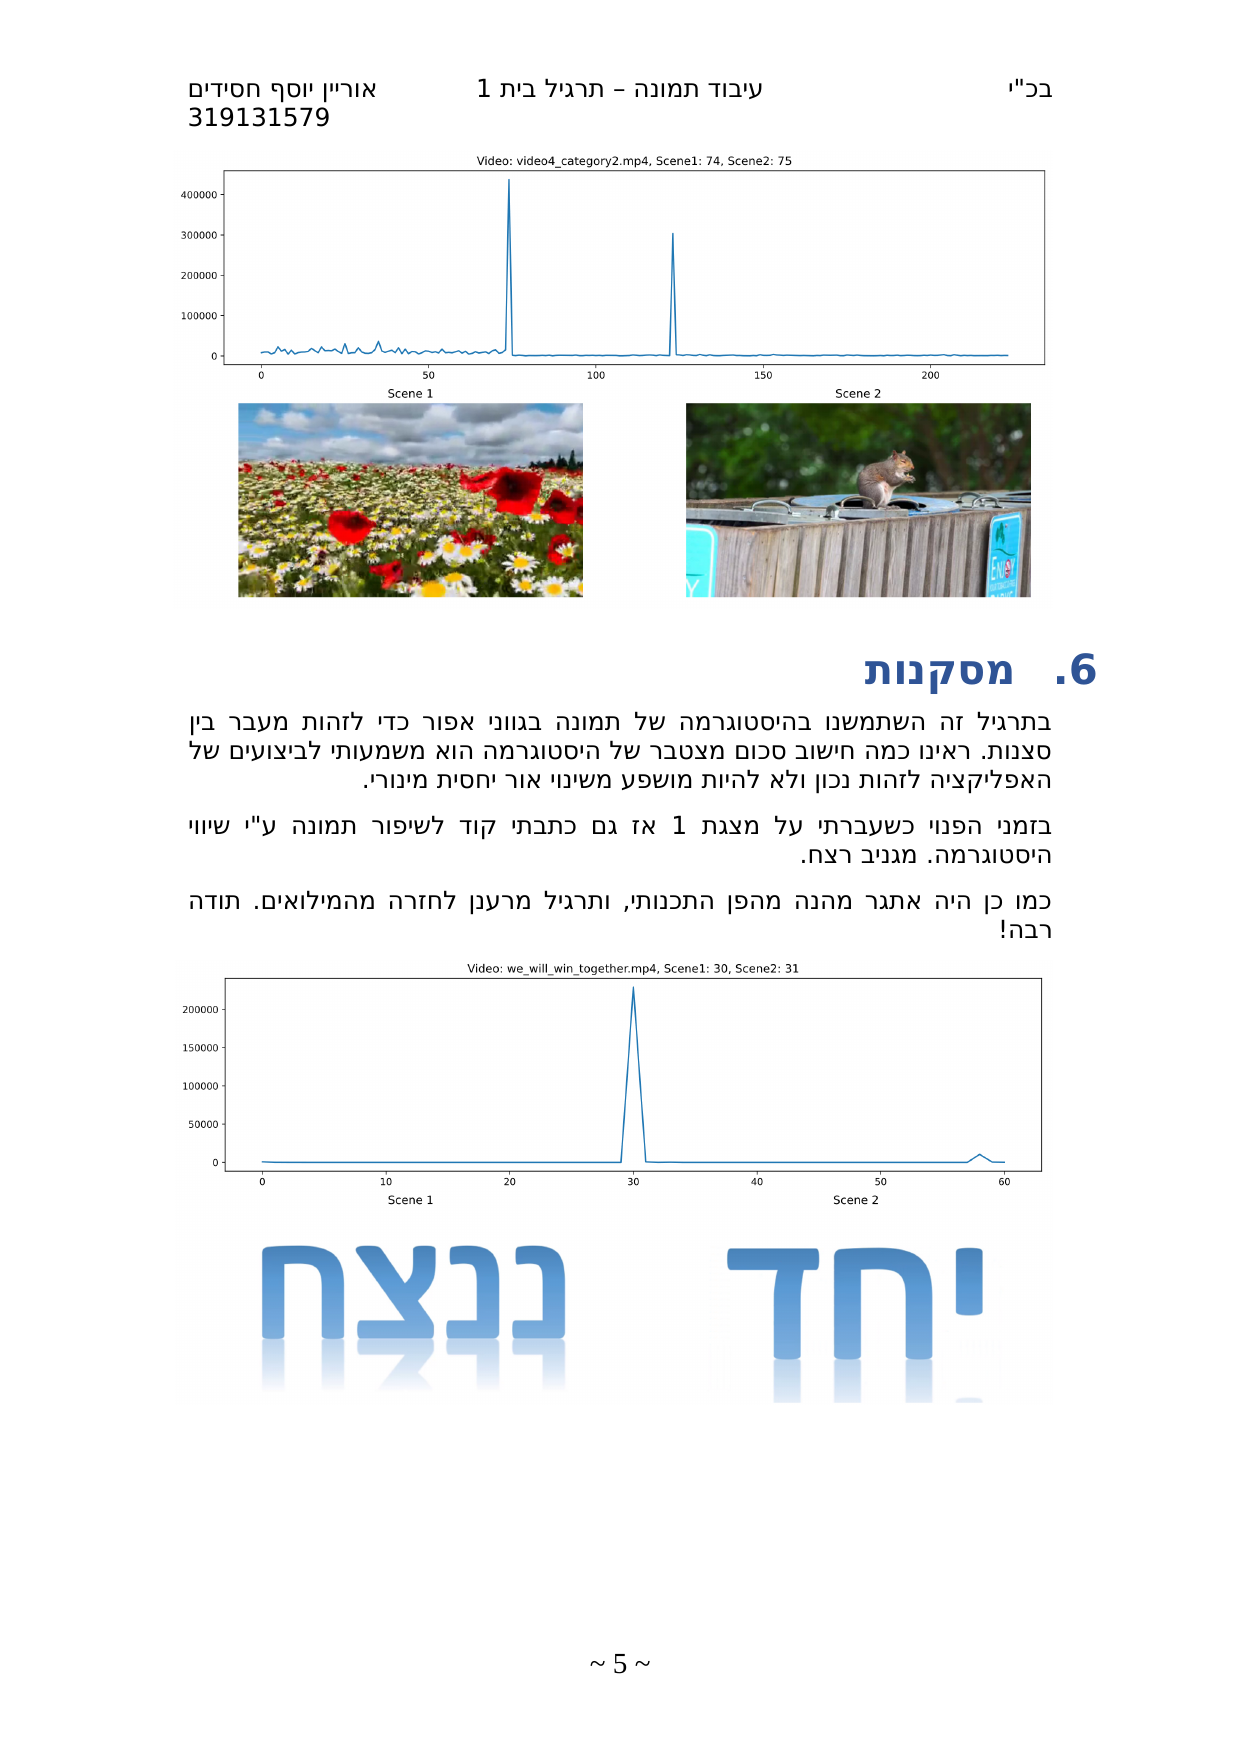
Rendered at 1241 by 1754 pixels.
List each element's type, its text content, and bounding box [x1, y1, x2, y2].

picture [175, 960, 1053, 1405]
text בזמני הפנוי כשעברתי על מצגת 1 אז גם כתבתי קוד לשיפור תמונה ע"י שיווי היסטוגרמה. מגניב רצח. [187, 811, 1053, 869]
subtitle מסקנות [187, 646, 1053, 694]
text בתרגיל זה השתמשנו בהיסטוגרמה של תמונה בגווני אפור כדי לזהות מעבר בין סצנות. ראינו כמה חישוב סכום מצטבר של היסטוגרמה הוא משמעותי לביצועים של האפליקציה לזהות נכון ולא להיות מושפע משינוי אור יחסית מינורי. [187, 707, 1053, 794]
text כמו כן היה אתגר מהנה מהפן התכנותי, ותרגיל מרענן לחזרה מהמילואים. תודה רבה! [187, 886, 1053, 944]
picture [173, 150, 1053, 609]
